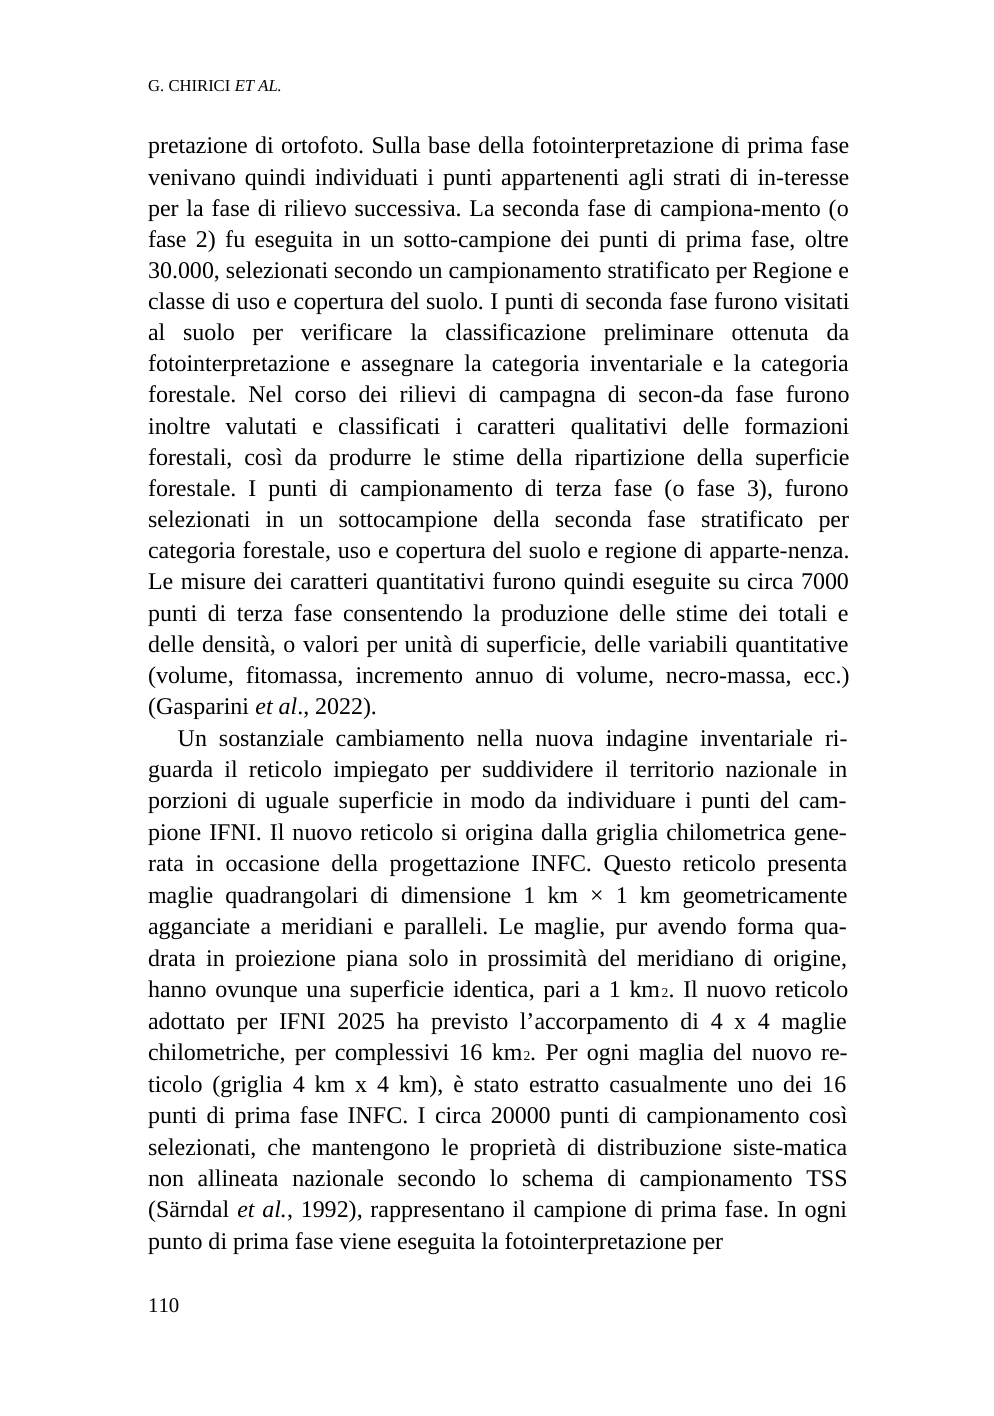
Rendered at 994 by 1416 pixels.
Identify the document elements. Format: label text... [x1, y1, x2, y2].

text 110 [148, 1293, 851, 1317]
text G. CHIRICI ET AL. [148, 75, 851, 94]
text Un sostanziale cambiamento nella nuova indagine inventariale ri-guarda il reticolo impiegato per suddividere il territorio nazionale in porzioni di uguale superficie in modo da individuare i punti del cam-pione IFNI. Il nuovo reticolo si origina dalla griglia chilometrica gene-rata in occasione della progettazione INFC. Questo reticolo presenta maglie quadrangolari di dimensione 1 km × 1 km geometricamente agganciate a meridiani e paralleli. Le maglie, pur avendo forma qua-drata in proiezione piana solo in prossimità del meridiano di origine, hanno ovunque una superficie identica, pari a 1 km2. Il nuovo reticolo adottato per IFNI 2025 ha previsto l’accorpamento di 4 x 4 maglie chilometriche, per complessivi 16 km2. Per ogni maglia del nuovo re-ticolo (griglia 4 km x 4 km), è stato estratto casualmente uno dei 16 punti di prima fase INFC. I circa 20000 punti di campionamento così selezionati, che mantengono le proprietà di distribuzione siste-matica non allineata nazionale secondo lo schema di campionamento TSS (Särndal et al., 1992), rappresentano il campione di prima fase. In ogni punto di prima fase viene eseguita la fotointerpretazione per [148, 724, 848, 1254]
text pretazione di ortofoto. Sulla base della fotointerpretazione di prima fase venivano quindi individuati i punti appartenenti agli strati di in-teresse per la fase di rilievo successiva. La seconda fase di campiona-mento (o fase 2) fu eseguita in un sotto-campione dei punti di prima fase, oltre 30.000, selezionati secondo un campionamento stratificato per Regione e classe di uso e copertura del suolo. I punti di seconda fase furono visitati al suolo per verificare la classificazione preliminare ottenuta da fotointerpretazione e assegnare la categoria inventariale e la categoria forestale. Nel corso dei rilievi di campagna di secon-da fase furono inoltre valutati e classificati i caratteri qualitativi delle formazioni forestali, così da produrre le stime della ripartizione della superficie forestale. I punti di campionamento di terza fase (o fase 3), furono selezionati in un sottocampione della seconda fase stratificato per categoria forestale, uso e copertura del suolo e regione di apparte-nenza. Le misure dei caratteri quantitativi furono quindi eseguite su circa 7000 punti di terza fase consentendo la produzione delle stime dei totali e delle densità, o valori per unità di superficie, delle variabili quantitative (volume, fitomassa, incremento annuo di volume, necro-massa, ecc.) (Gasparini et al., 2022). [148, 131, 851, 719]
